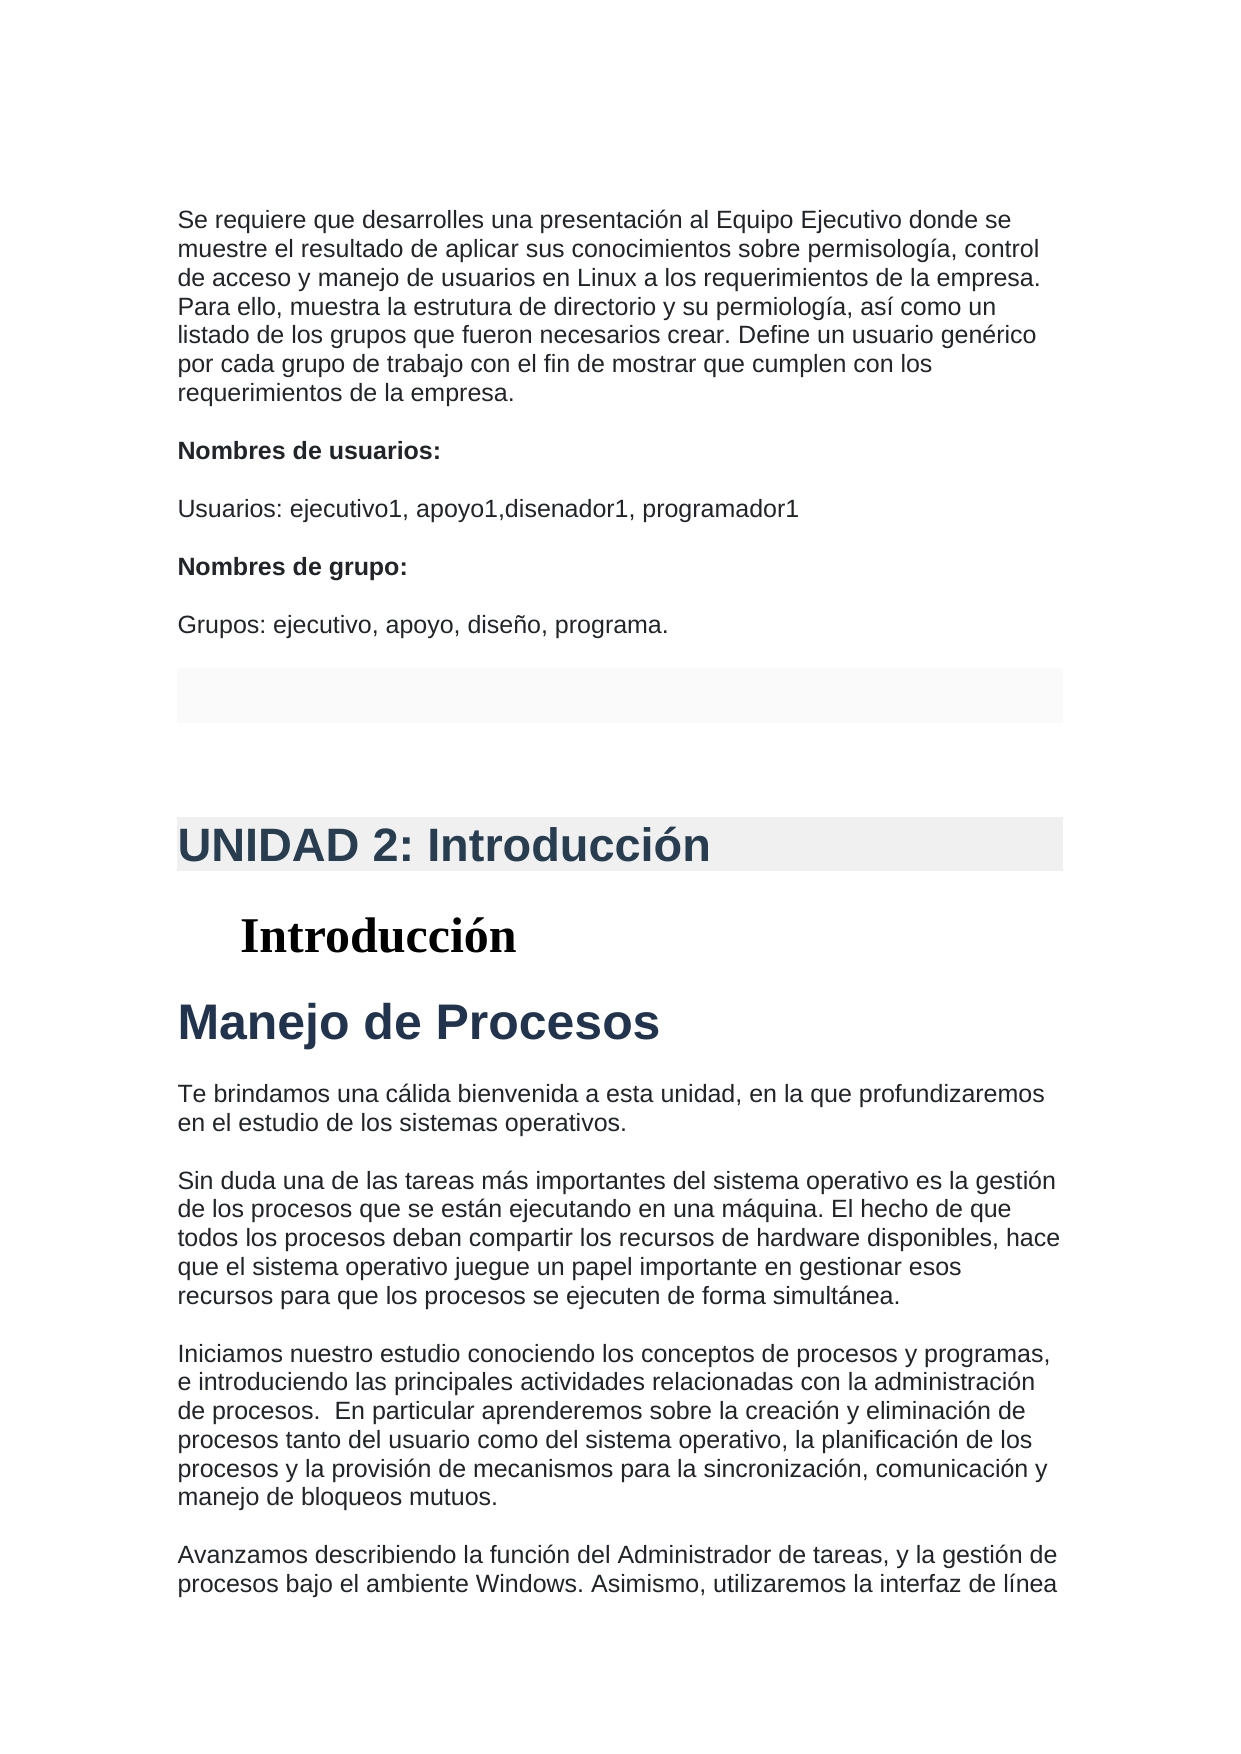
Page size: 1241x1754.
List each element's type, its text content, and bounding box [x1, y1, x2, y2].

text Manejo de Procesos [177, 992, 1063, 1050]
text Nombres de usuarios: [177, 436, 1063, 465]
text Grupos: ejecutivo, apoyo, diseño, programa. [177, 610, 1063, 638]
text Te brindamos una cálida bienvenida a esta unidad, en la que profundizaremos en el estudio de los sistemas operativos. [177, 1079, 1063, 1137]
subtitle UNIDAD 2: Introducción [177, 817, 1063, 871]
text Introducción [177, 902, 1063, 963]
text Se requiere que desarrolles una presentación al Equipo Ejecutivo donde se muestre el resultado de aplicar sus conocimientos sobre permisología, control de acceso y manejo de usuarios en Linux a los requerimientos de la empresa. Para ello, muestra la estrutura de directorio y su permiología, así como un listado de los grupos que fueron necesarios crear. Define un usuario genérico por cada grupo de trabajo con el fin de mostrar que cumplen con los requerimientos de la empresa. [177, 206, 1063, 407]
text Iniciamos nuestro estudio conociendo los conceptos de procesos y programas, e introduciendo las principales actividades relacionadas con la administración de procesos. En particular aprenderemos sobre la creación y eliminación de procesos tanto del usuario como del sistema operativo, la planificación de los procesos y la provisión de mecanismos para la sincronización, comunicación y manejo de bloqueos mutuos. [177, 1339, 1063, 1511]
text Nombres de grupo: [177, 552, 1063, 581]
text Sin duda una de las tareas más importantes del sistema operativo es la gestión de los procesos que se están ejecutando en una máquina. El hecho de que todos los procesos deban compartir los recursos de hardware disponibles, hace que el sistema operativo juegue un papel importante en gestionar esos recursos para que los procesos se ejecuten de forma simultánea. [177, 1166, 1063, 1309]
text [177, 1540, 1063, 1598]
text Usuarios: ejecutivo1, apoyo1,disenador1, programador1 [177, 494, 1063, 523]
